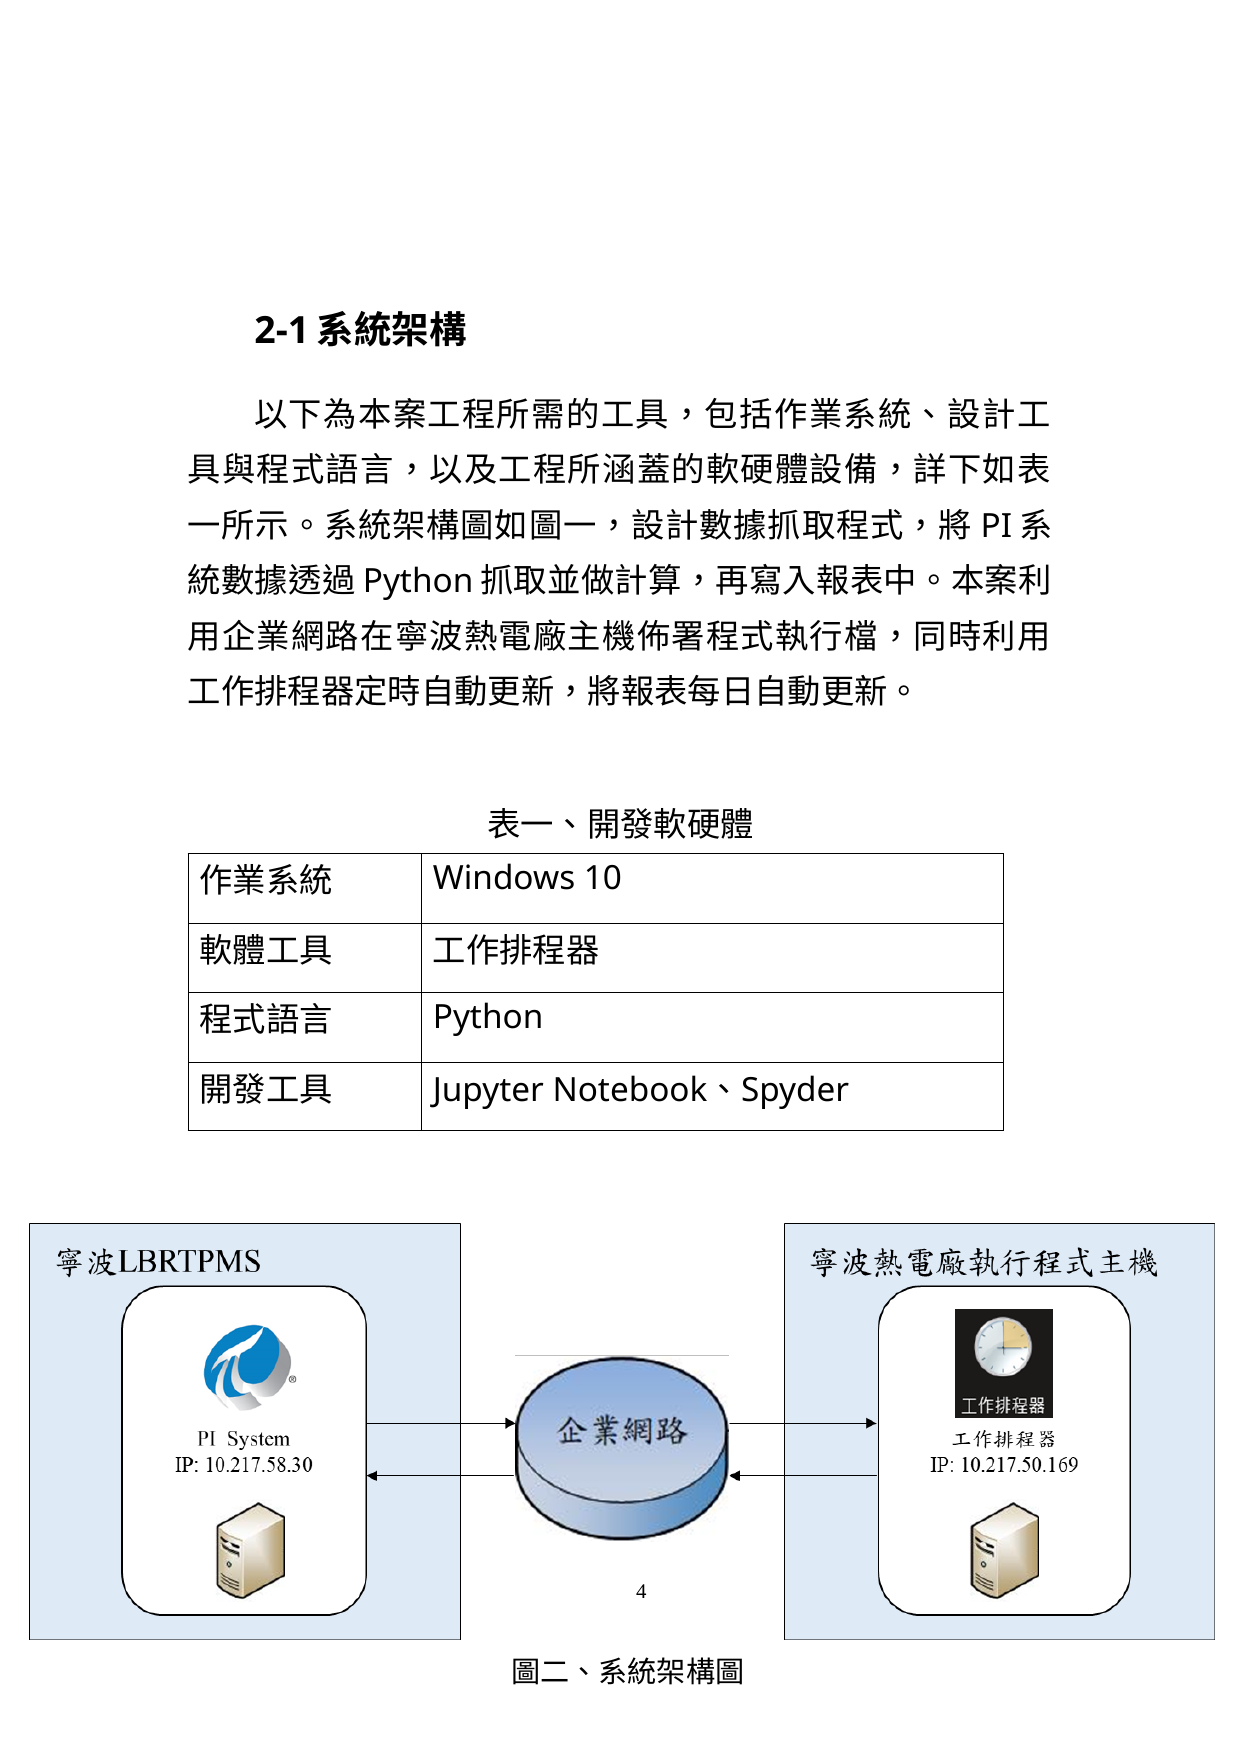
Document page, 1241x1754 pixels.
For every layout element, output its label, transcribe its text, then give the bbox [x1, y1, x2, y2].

table_cell 工作排程器 [422, 924, 1003, 992]
text 2-1系統架構 [254, 300, 1053, 354]
picture [29, 1223, 1226, 1640]
table_cell Jupyter Notebook、Spyder [422, 1063, 1003, 1130]
table_cell Python [422, 993, 1003, 1062]
table_cell 開發工具 [189, 1063, 421, 1130]
table_cell 程式語言 [189, 993, 421, 1062]
table_header Windows 10 [422, 854, 1003, 923]
table_header 作業系統 [189, 854, 421, 923]
table_cell 軟體工具 [189, 924, 421, 992]
text 表一、開發軟硬體 [187, 798, 1053, 846]
text 以下為本案工程所需的工具，包括作業系統、設計工具與程式語言，以及工程所涵蓋的軟硬體設備，詳下如表一所示。系統架構圖如圖一，設計數據抓取程式，將PI系統數據透過Python抓取並做計算，再寫入報表中。本案利用企業網路在寧波熱電廠主機佈署程式執行檔，同時利用工作排程器定時自動更新，將報表每日自動更新。 [187, 388, 1053, 713]
